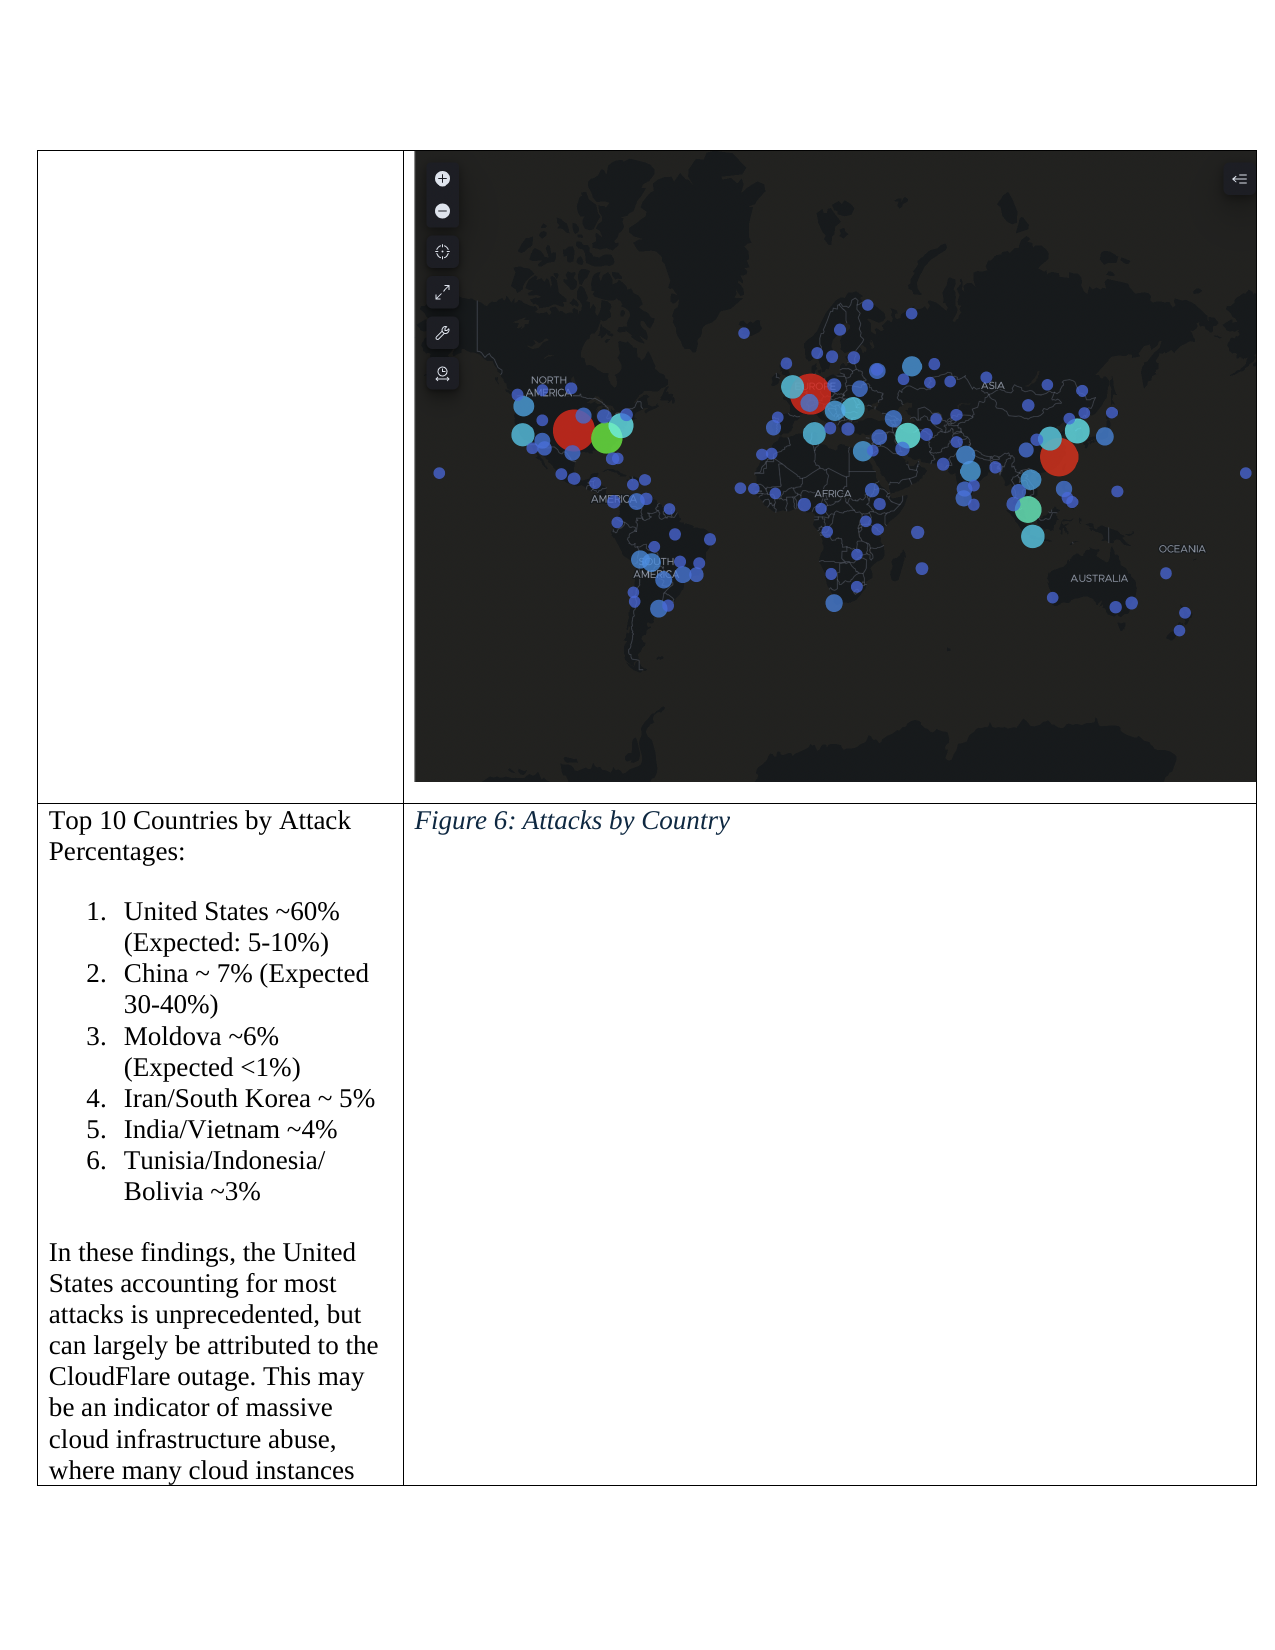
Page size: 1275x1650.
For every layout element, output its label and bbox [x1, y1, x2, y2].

table_cell [404, 804, 1256, 1485]
table_cell [38, 151, 403, 803]
picture [414, 151, 1257, 782]
table_cell [404, 151, 1256, 803]
table_cell [38, 804, 403, 1485]
